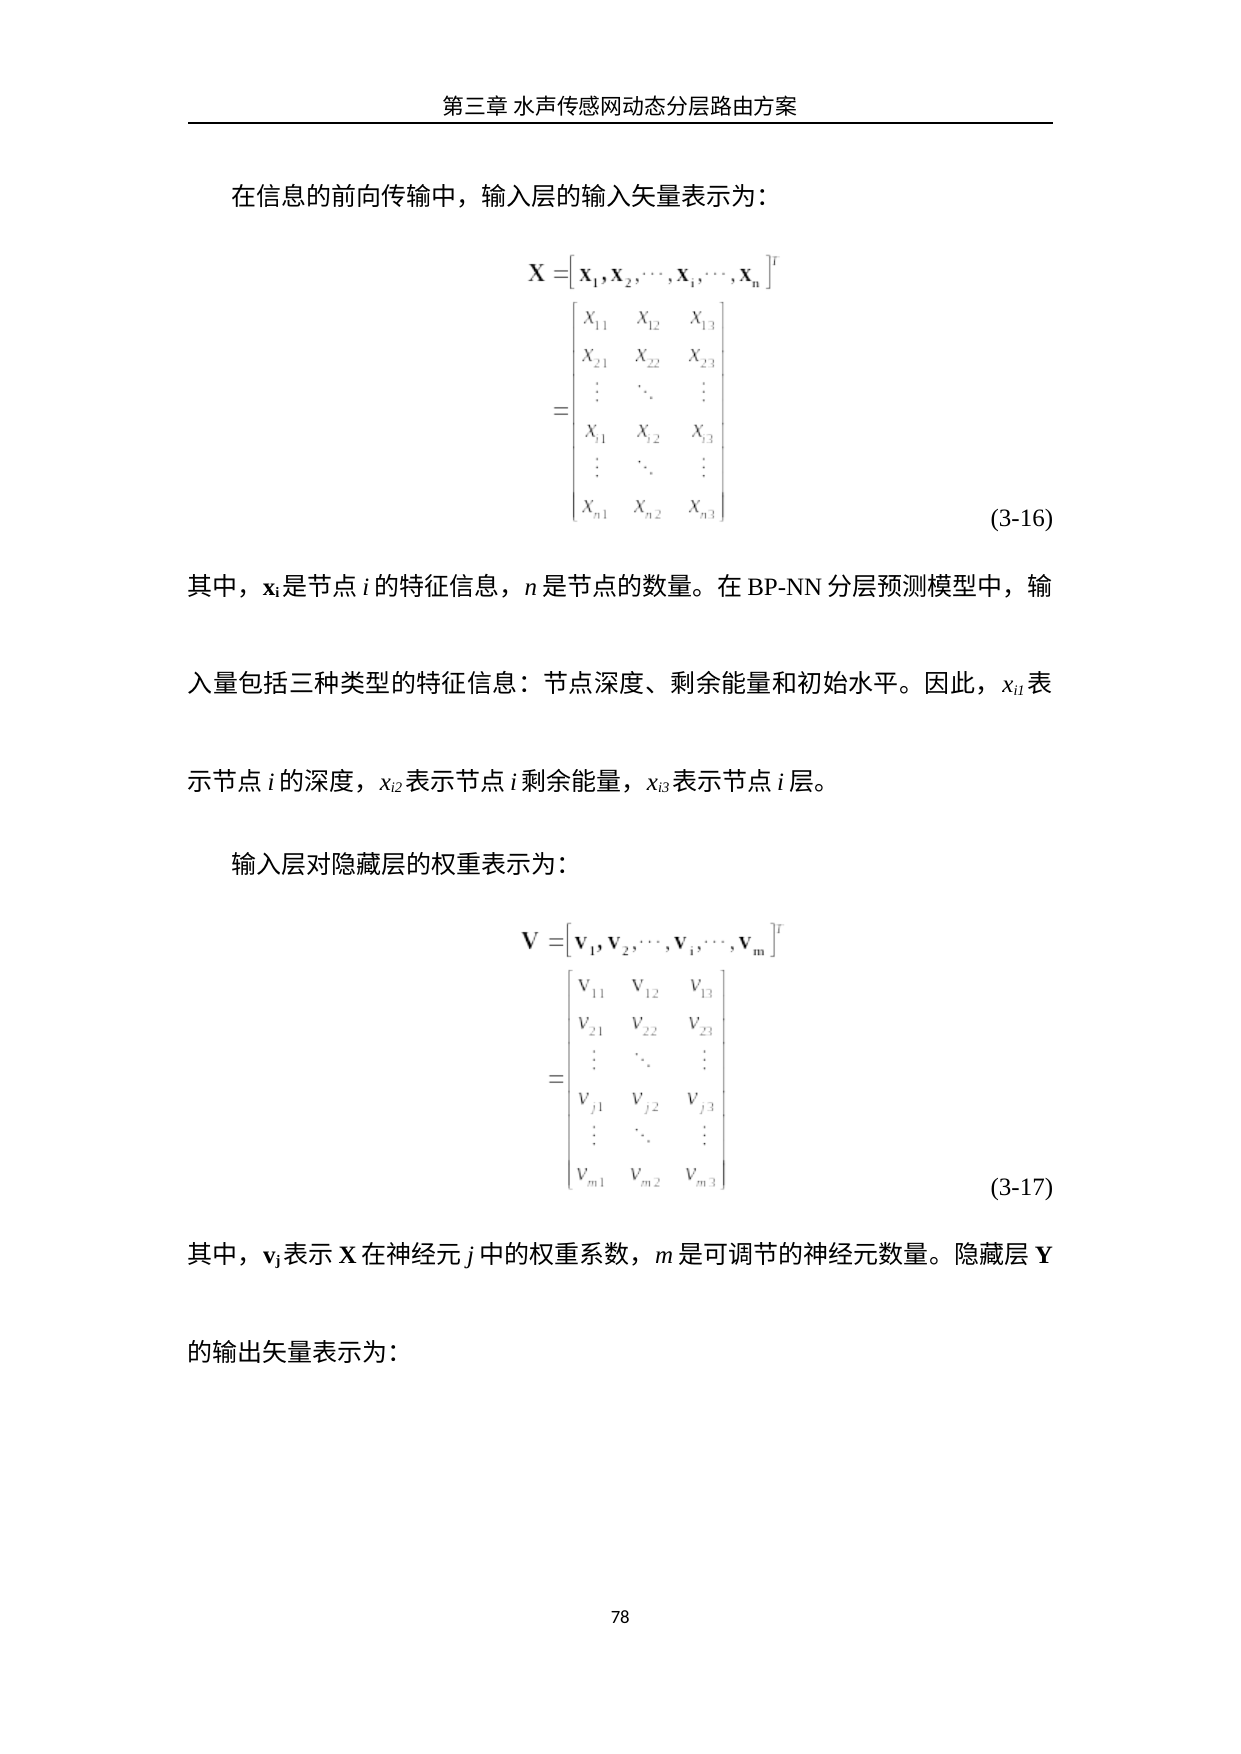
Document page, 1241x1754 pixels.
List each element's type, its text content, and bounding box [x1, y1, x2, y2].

text 输入层对隐藏层的权重表示为： [187, 830, 1053, 895]
text 其中，xi是节点i的特征信息，n是节点的数量。在BP-NN分层预测模型中，输入量包括三种类型的特征信息：节点深度、剩余能量和初始水平。因此，xi1表示节点i的深度，xi2表示节点i剩余能量，xi3表示节点i层。 [187, 552, 1053, 812]
text (3-16) [187, 245, 1053, 538]
text (3-17) [187, 913, 1053, 1206]
text 在信息的前向传输中，输入层的输入矢量表示为： [187, 162, 1053, 227]
text 其中，vj表示X在神经元j中的权重系数，m是可调节的神经元数量。隐藏层Y的输出矢量表示为： [187, 1220, 1053, 1383]
